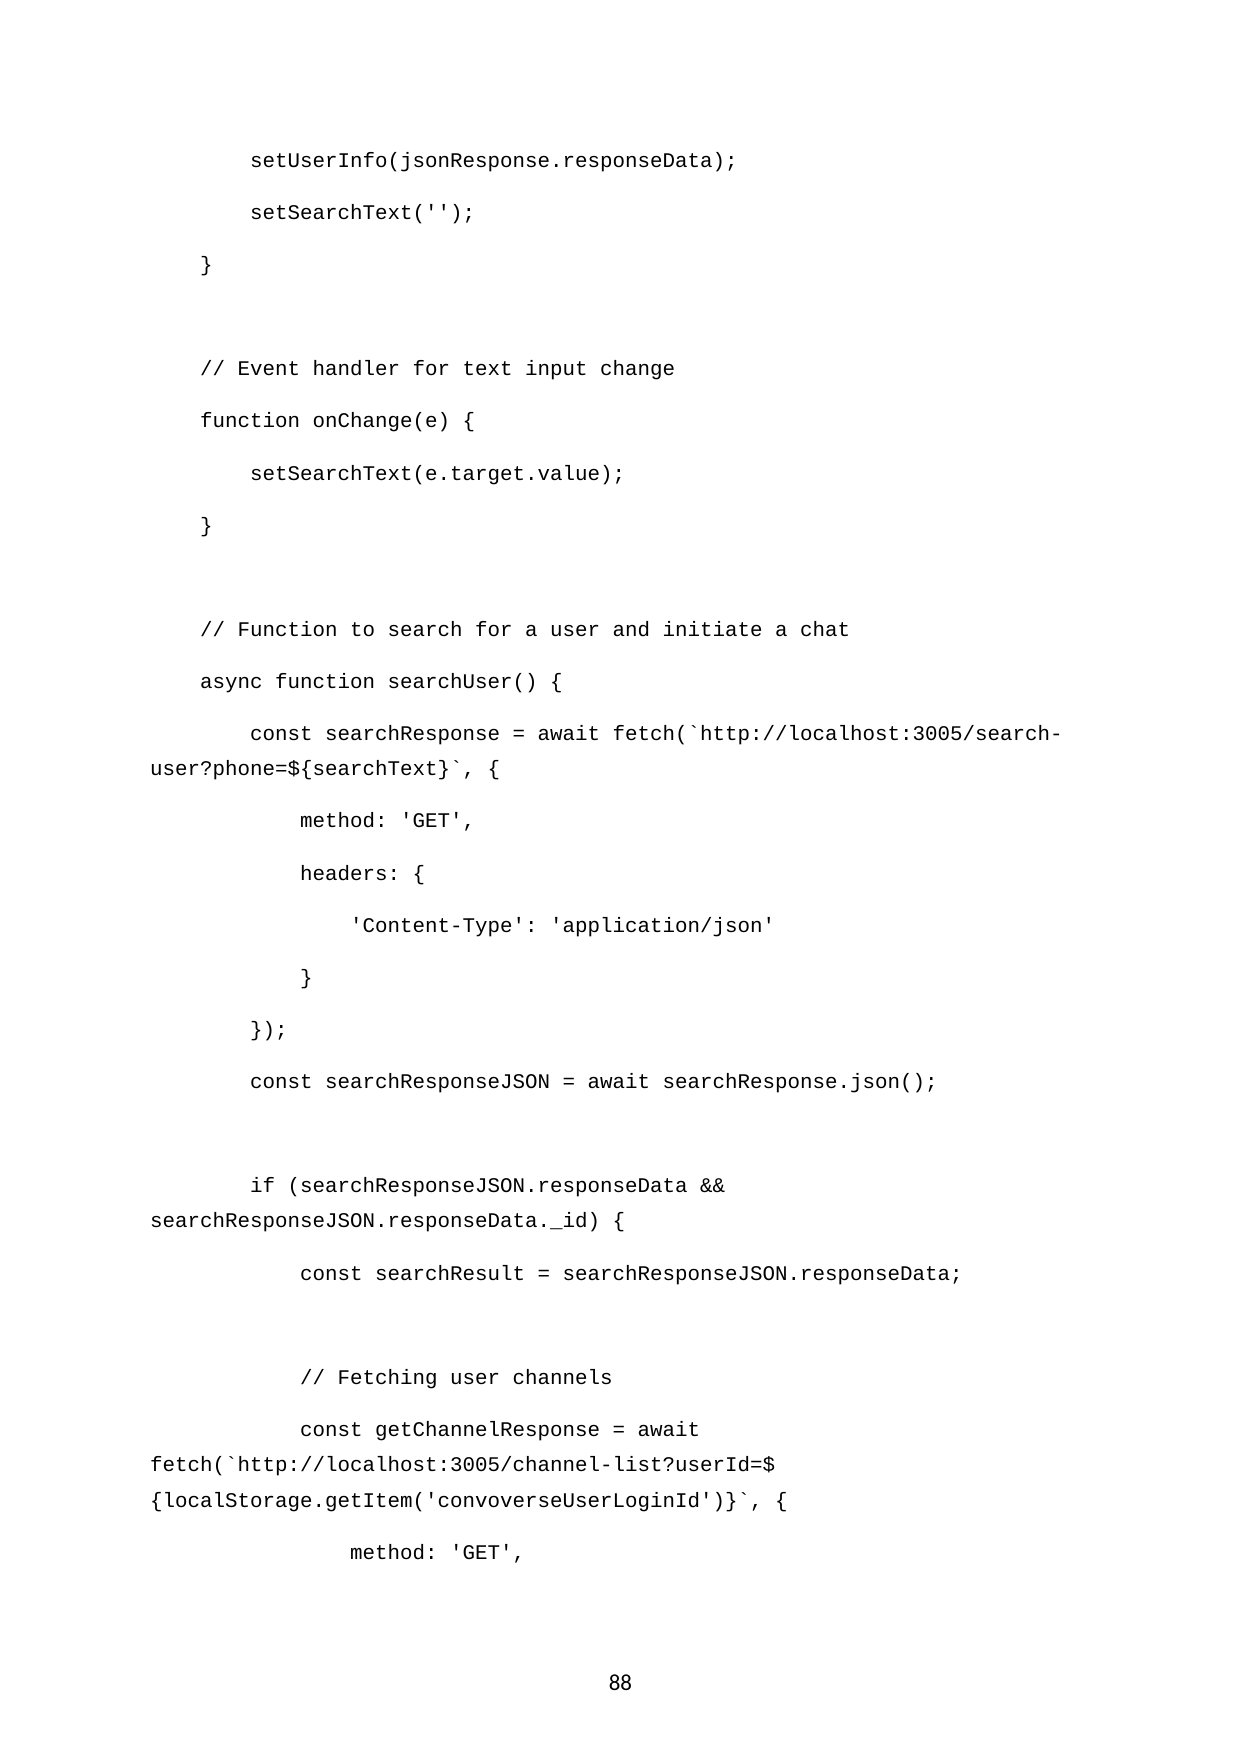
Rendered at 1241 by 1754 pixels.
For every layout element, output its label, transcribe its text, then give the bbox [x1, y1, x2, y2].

text const searchResult = searchResponseJSON.responseData; [150, 1262, 1090, 1286]
text setUserInfo(jsonResponse.responseData); [150, 150, 1090, 174]
text setSearchText(e.target.value); [150, 462, 1090, 486]
text // Event handler for text input change [150, 358, 1090, 382]
text method: 'GET', [150, 1542, 1090, 1565]
text // Fetching user channels [150, 1367, 1090, 1390]
text function onChange(e) { [150, 410, 1090, 434]
text } [150, 254, 1090, 278]
text async function searchUser() { [150, 671, 1090, 694]
text if (searchResponseJSON.responseData && searchResponseJSON.responseData._id) { [150, 1175, 1090, 1234]
text headers: { [150, 862, 1090, 886]
text const searchResponse = await fetch(`http://localhost:3005/search-user?phone=${searchText}`, { [150, 723, 1090, 782]
text } [150, 514, 1090, 538]
text 'Content-Type': 'application/json' [150, 914, 1090, 938]
text method: 'GET', [150, 810, 1090, 834]
text }); [150, 1019, 1090, 1042]
text const searchResponseJSON = await searchResponse.json(); [150, 1071, 1090, 1094]
text } [150, 967, 1090, 990]
text // Function to search for a user and initiate a chat [150, 619, 1090, 642]
text setSearchText(''); [150, 202, 1090, 226]
text const getChannelResponse = await fetch(`http://localhost:3005/channel-list?userId=${localStorage.getItem('convoverseUserLoginId')}`, { [150, 1419, 1090, 1513]
